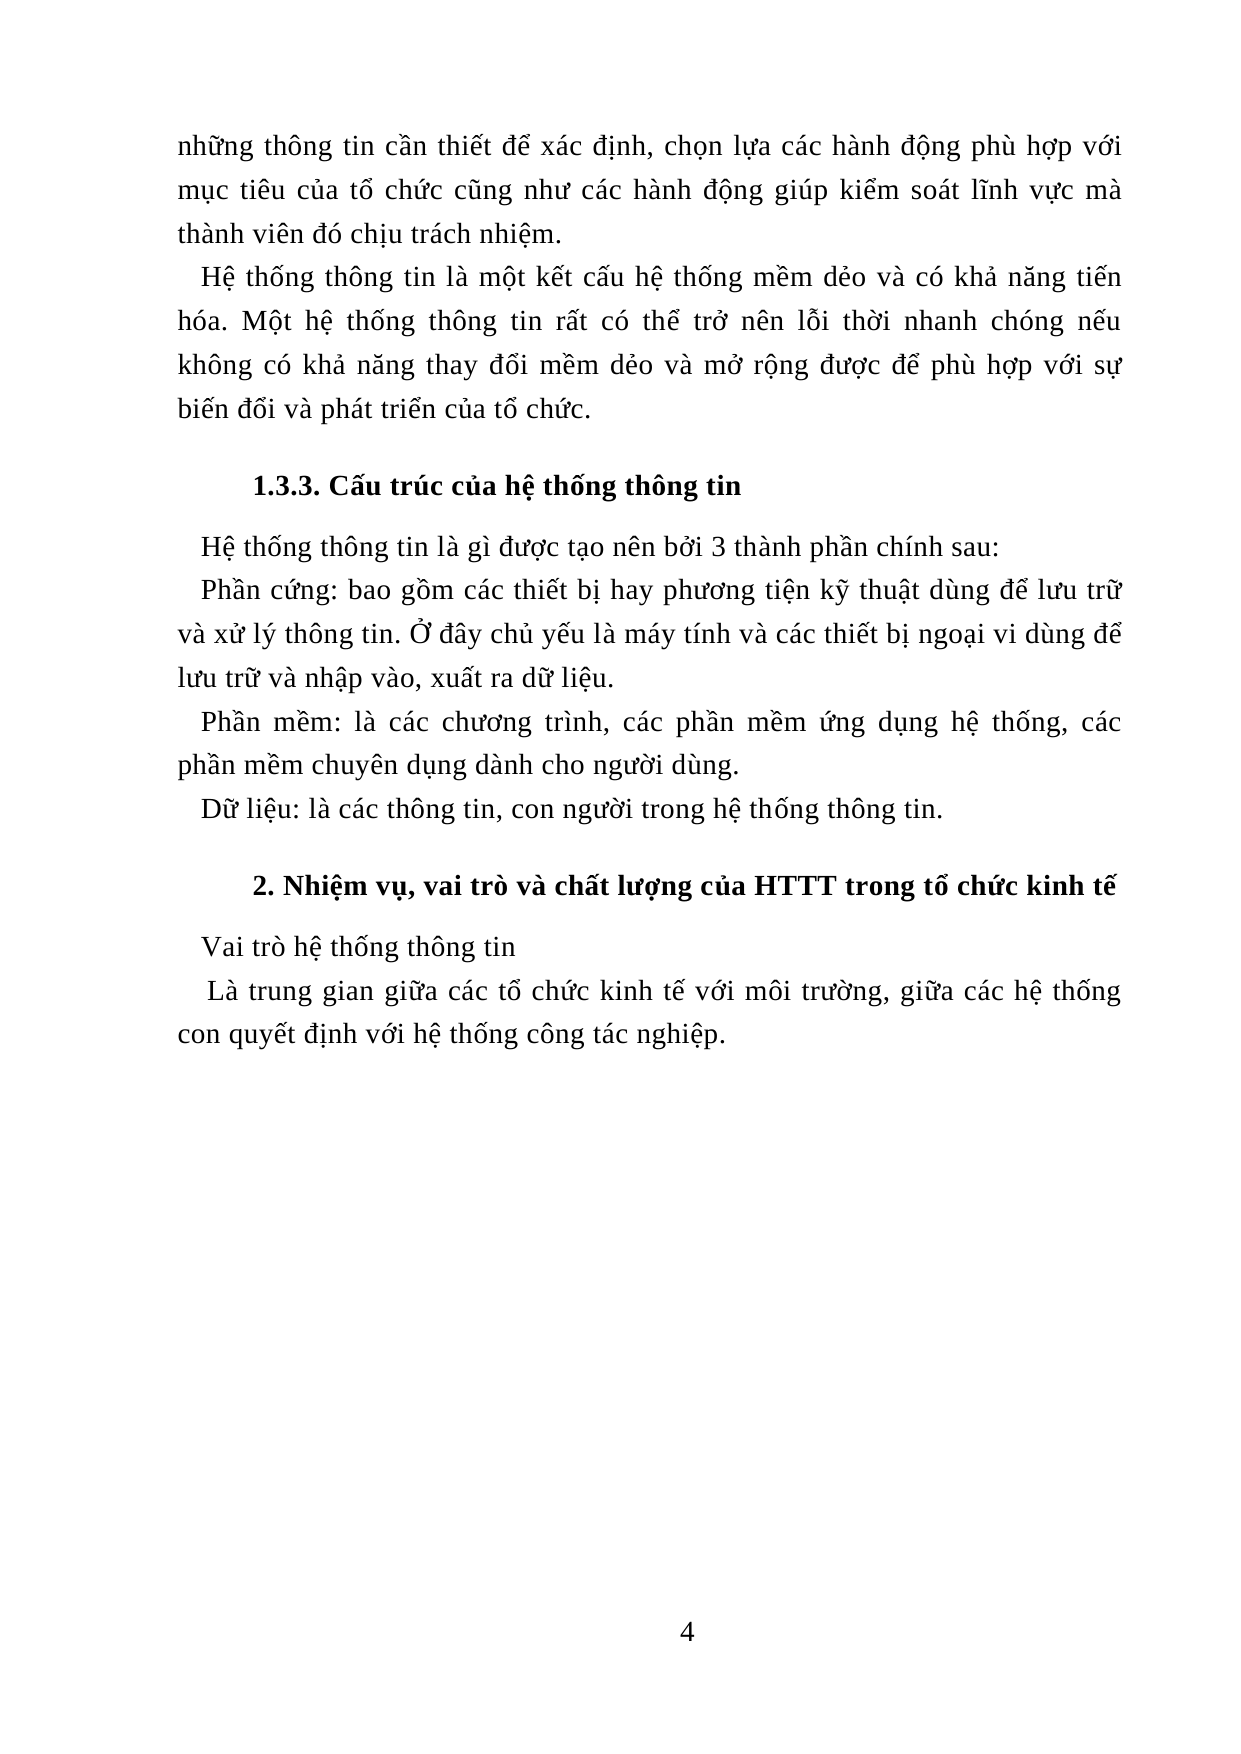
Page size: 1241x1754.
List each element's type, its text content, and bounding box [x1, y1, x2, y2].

text Là trung gian giữa các tổ chức kinh tế với môi trường, giữa các hệ thống con quyết định với hệ thống công tác nghiệp. [177, 962, 1122, 1050]
subtitle 2. Nhiệm vụ, vai trò và chất lượng của HTTT trong tổ chức kinh tế [177, 868, 1122, 902]
text Hệ thống thông tin là gì được tạo nên bởi 3 thành phần chính sau: [177, 518, 1122, 562]
subtitle 1.3.3. Cấu trúc của hệ thống thông tin [177, 468, 1122, 502]
text Dữ liệu: là các thông tin, con người trong hệ thống thông tin. [177, 781, 1122, 825]
text Phần cứng: bao gồm các thiết bị hay phương tiện kỹ thuật dùng để lưu trữ và xử lý thông tin. Ở đây chủ yếu là máy tính và các thiết bị ngoại vi dùng để lưu trữ và nhập vào, xuất ra dữ liệu. [177, 562, 1122, 693]
text Phần mềm: là các chương trình, các phần mềm ứng dụng hệ thống, các phần mềm chuyên dụng dành cho người dùng. [177, 693, 1122, 781]
text Hệ thống thông tin là một kết cấu hệ thống mềm dẻo và có khả năng tiến hóa. Một hệ thống thông tin rất có thể trở nên lỗi thời nhanh chóng nếu không có khả năng thay đổi mềm dẻo và mở rộng được để phù hợp với sự biến đổi và phát triển của tổ chức. [177, 249, 1122, 424]
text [177, 118, 1122, 249]
text Vai trò hệ thống thông tin [177, 919, 1122, 962]
